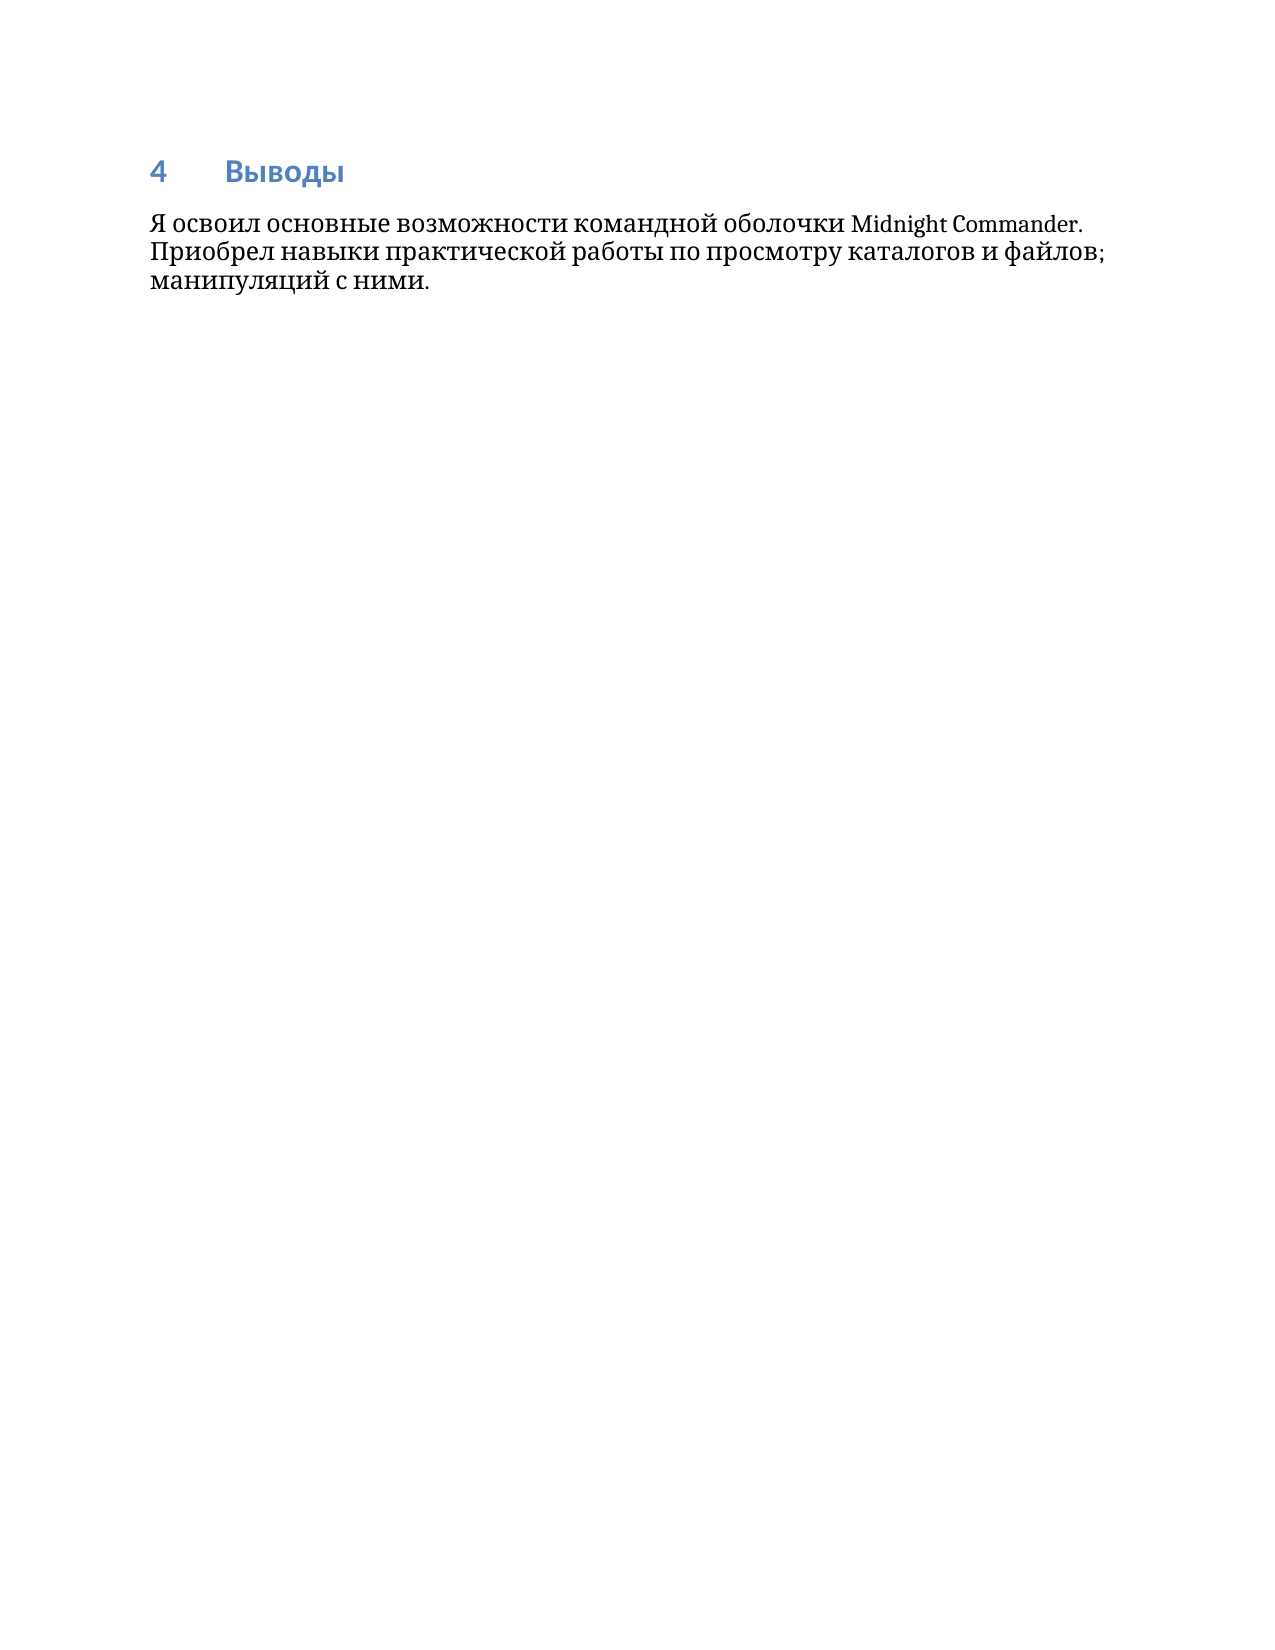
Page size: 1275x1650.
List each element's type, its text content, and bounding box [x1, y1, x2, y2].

text Я освоил основные возможности командной оболочки Midnight Commander. Приобрел навыки практической работы по просмотру каталогов и файлов; манипуляций с ними. [150, 209, 1125, 296]
subtitle 4 Выводы [150, 150, 1125, 191]
